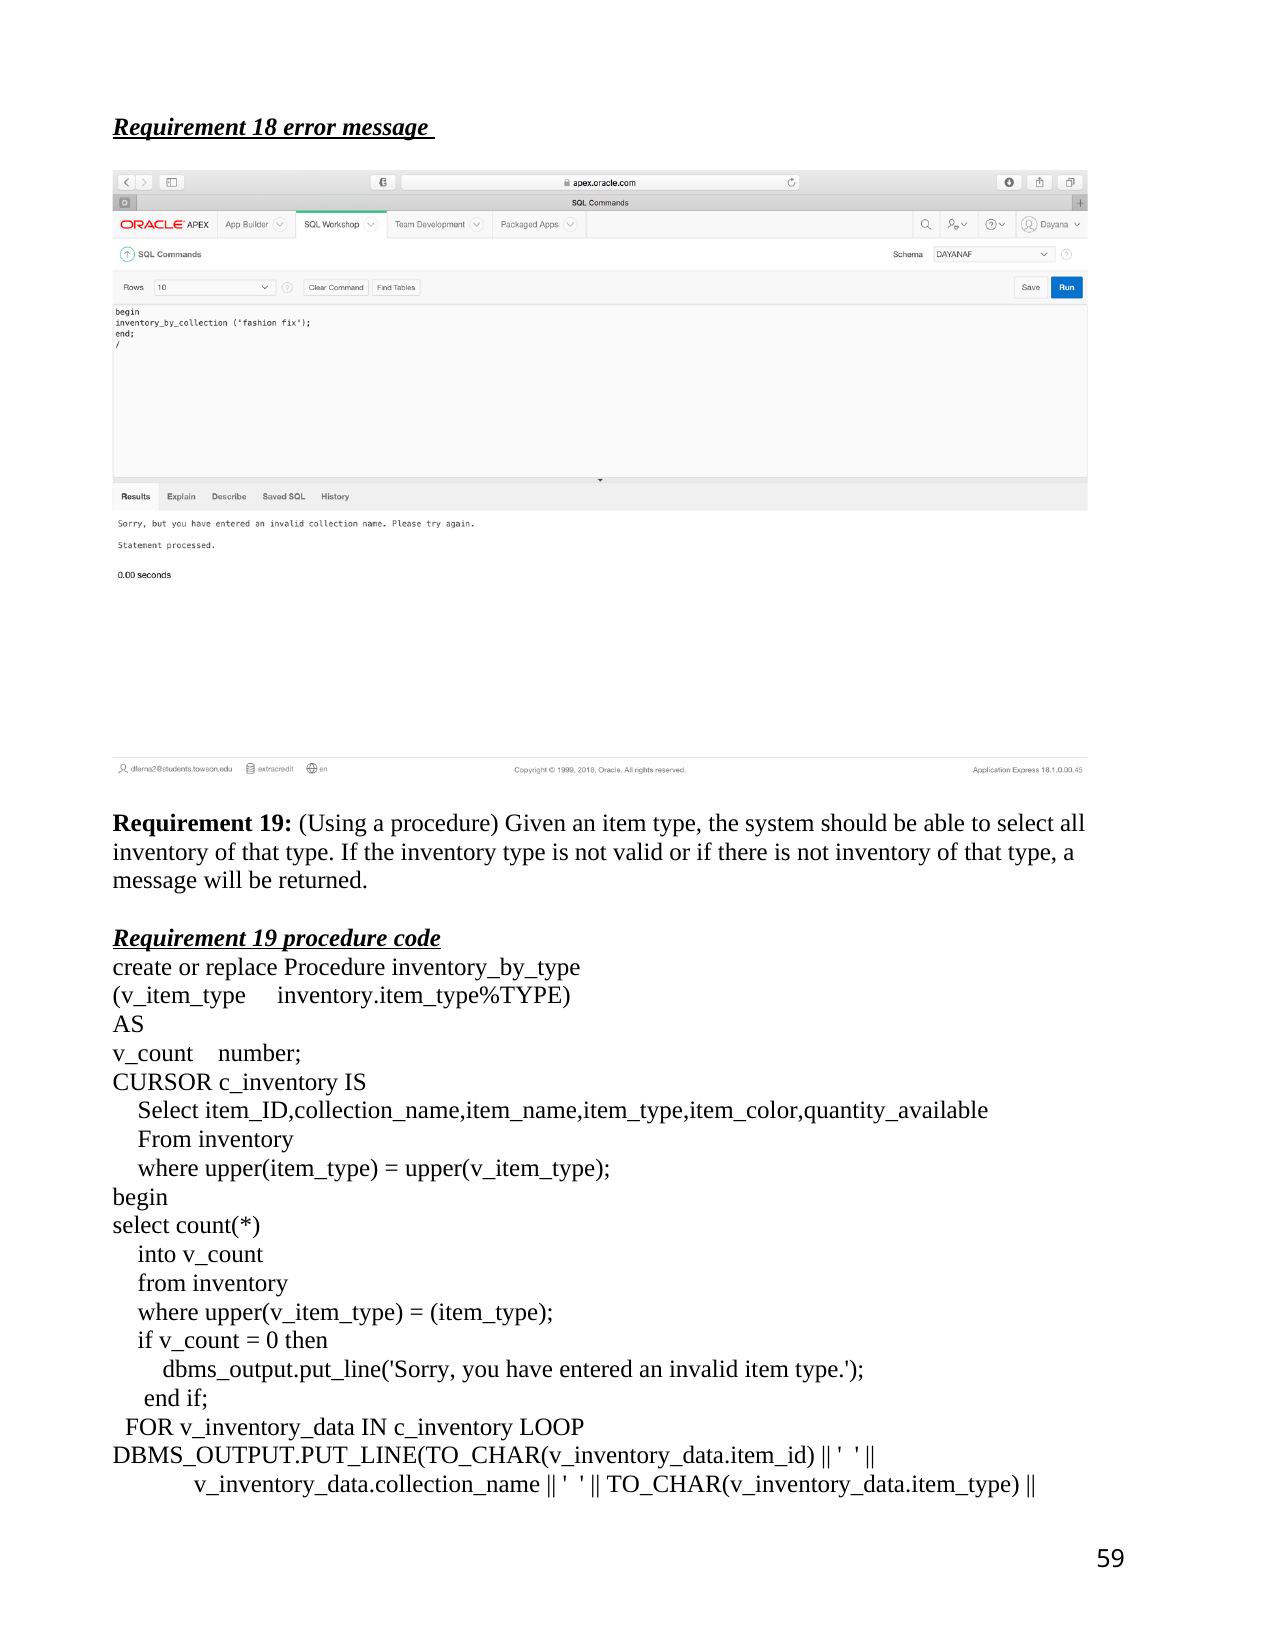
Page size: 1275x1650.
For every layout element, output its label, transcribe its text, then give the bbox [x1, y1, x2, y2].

text (v_item_type inventory.item_type%TYPE) [112, 981, 1125, 1009]
text where upper(v_item_type) = (item_type); [112, 1297, 1125, 1326]
text begin [112, 1182, 1125, 1211]
text Requirement 19 procedure code [112, 923, 1125, 952]
text where upper(item_type) = upper(v_item_type); [112, 1153, 1125, 1182]
text Requirement 18 error message [112, 112, 1125, 141]
text v_count number; [112, 1038, 1125, 1067]
text From inventory [112, 1124, 1125, 1153]
picture [112, 170, 1088, 780]
text FOR v_inventory_data IN c_inventory LOOP [112, 1412, 1125, 1441]
text v_inventory_data.collection_name || ' ' || TO_CHAR(v_inventory_data.item_type) || [112, 1469, 1125, 1498]
text end if; [112, 1383, 1125, 1412]
text from inventory [112, 1268, 1125, 1297]
text AS [112, 1009, 1125, 1038]
text CURSOR c_inventory IS [112, 1067, 1125, 1096]
text Requirement 19: (Using a procedure) Given an item type, the system should be able to select all inventory of that type. If the inventory type is not valid or if there is not inventory of that type, a message will be returned. [112, 808, 1125, 894]
text into v_count [112, 1239, 1125, 1268]
text dbms_output.put_line('Sorry, you have entered an invalid item type.'); [112, 1354, 1125, 1383]
text DBMS_OUTPUT.PUT_LINE(TO_CHAR(v_inventory_data.item_id) || ' ' || [112, 1441, 1125, 1469]
text create or replace Procedure inventory_by_type [112, 952, 1125, 981]
text if v_count = 0 then [112, 1326, 1125, 1354]
text select count(*) [112, 1211, 1125, 1239]
text Select item_ID,collection_name,item_name,item_type,item_color,quantity_available [112, 1096, 1125, 1124]
